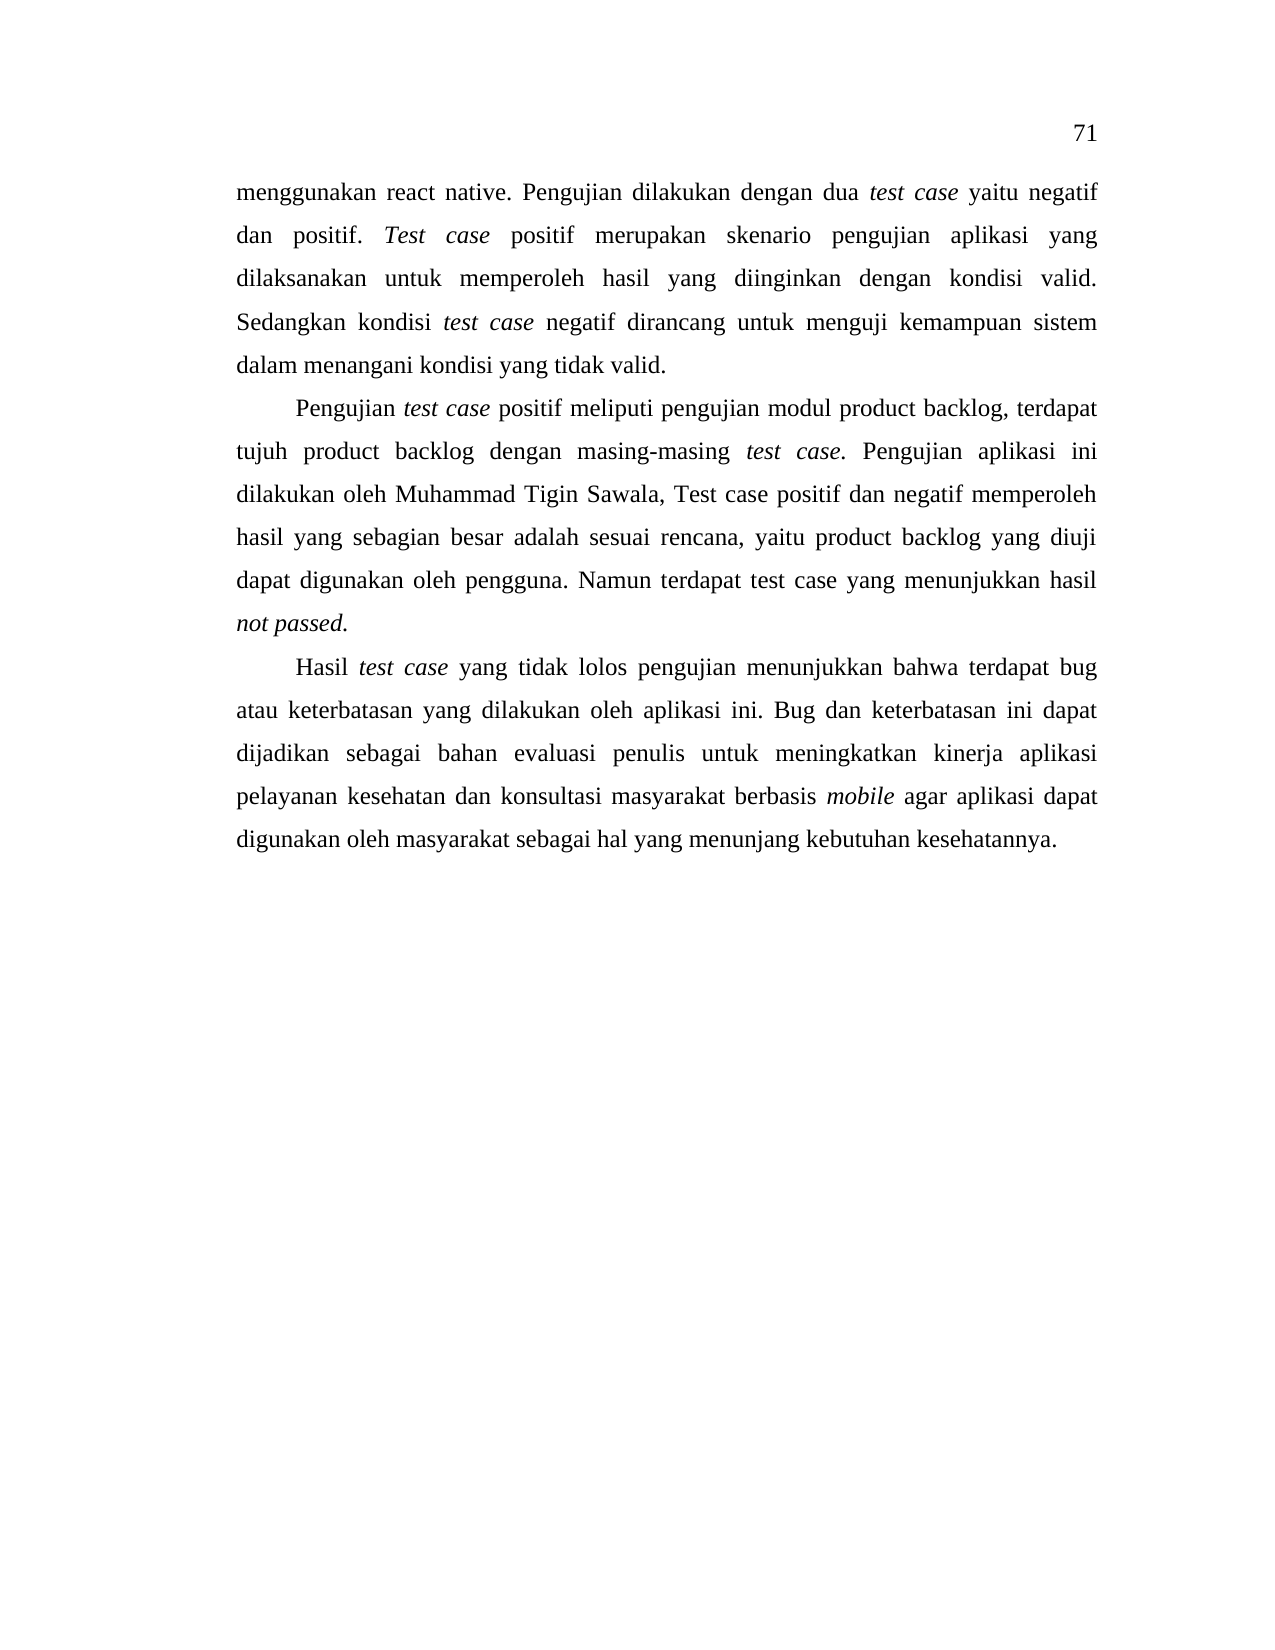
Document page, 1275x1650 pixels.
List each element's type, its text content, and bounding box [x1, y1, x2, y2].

text Hasil test case yang tidak lolos pengujian menunjukkan bahwa terdapat bug atau keterbatasan yang dilakukan oleh aplikasi ini. Bug dan keterbatasan ini dapat dijadikan sebagai bahan evaluasi penulis untuk meningkatkan kinerja aplikasi pelayanan kesehatan dan konsultasi masyarakat berbasis mobile agar aplikasi dapat digunakan oleh masyarakat sebagai hal yang menunjang kebutuhan kesehatannya. [236, 652, 1098, 853]
text Pengujian test case positif meliputi pengujian modul product backlog, terdapat tujuh product backlog dengan masing-masing test case. Pengujian aplikasi ini dilakukan oleh Muhammad Tigin Sawala, Test case positif dan negatif memperoleh hasil yang sebagian besar adalah sesuai rencana, yaitu product backlog yang diuji dapat digunakan oleh pengguna. Namun terdapat test case yang menunjukkan hasil not passed. [236, 393, 1098, 637]
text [236, 177, 1098, 378]
